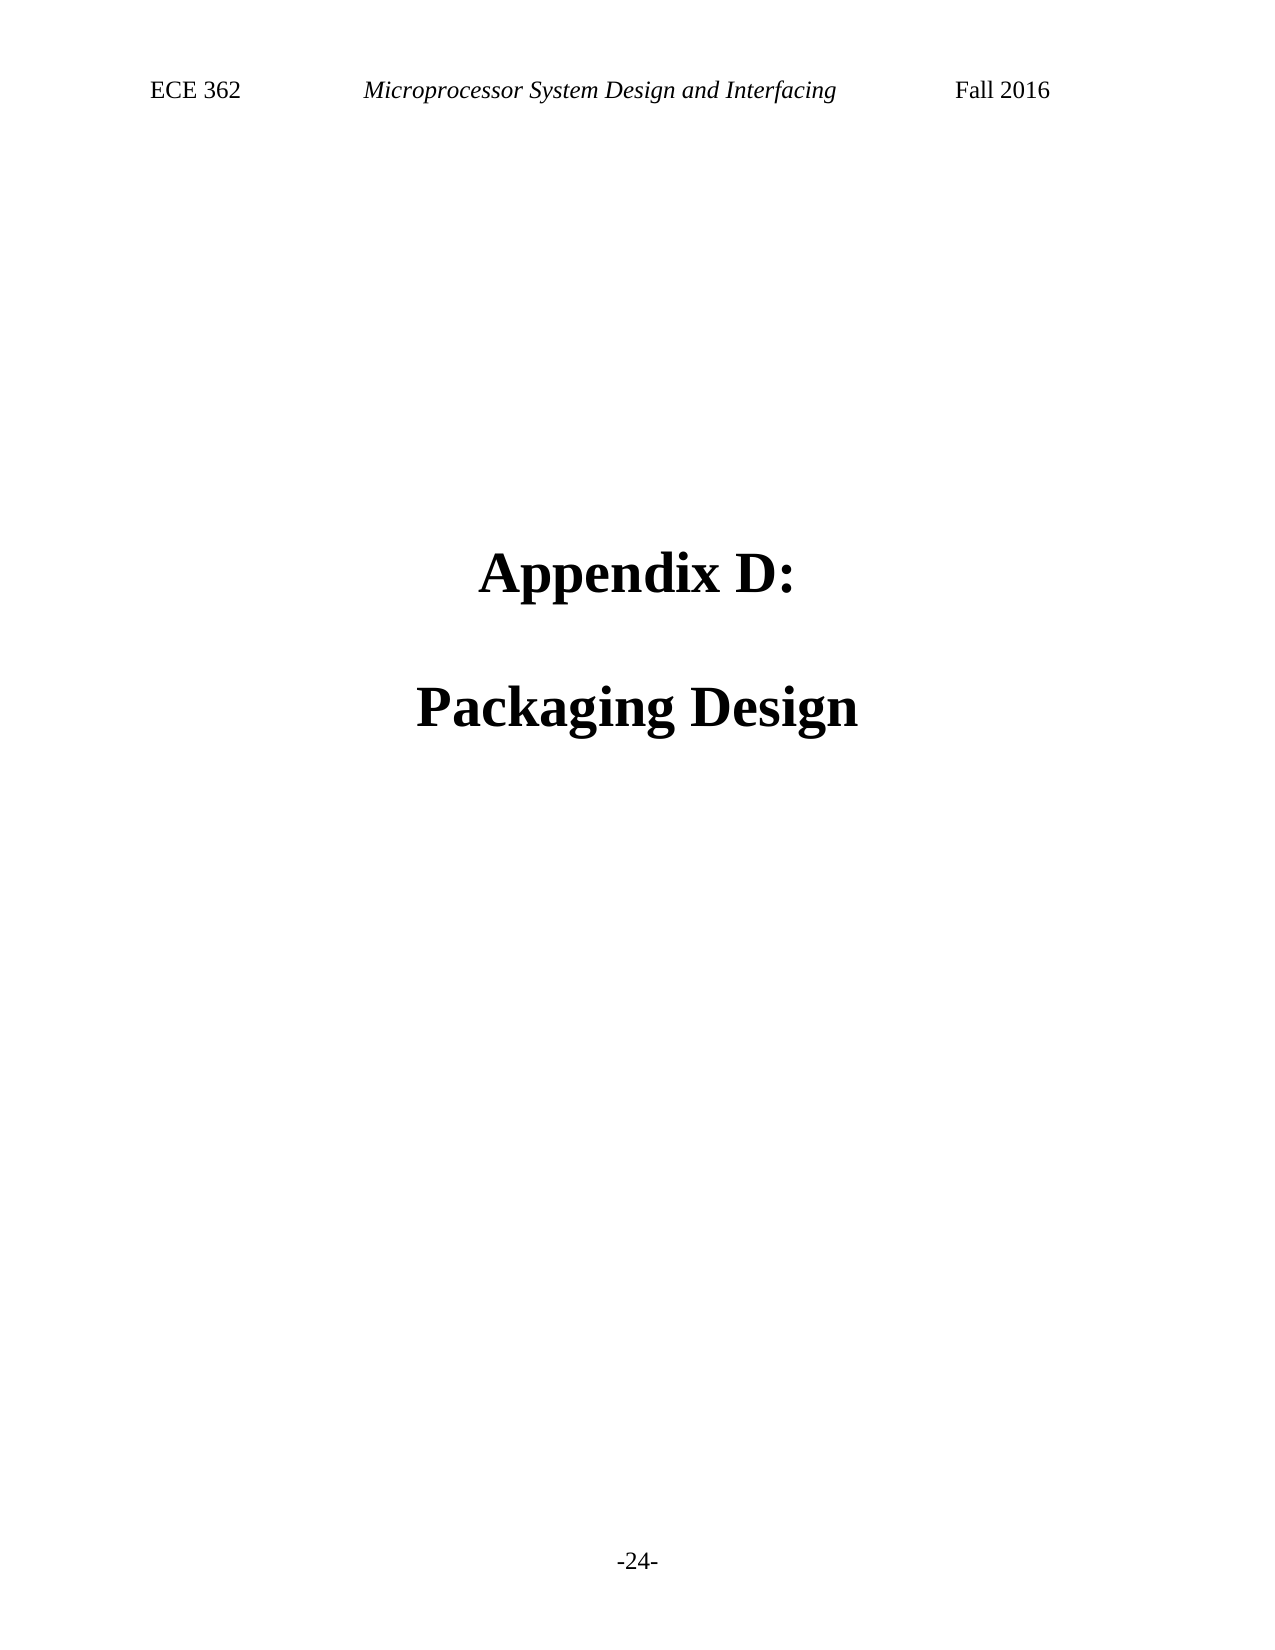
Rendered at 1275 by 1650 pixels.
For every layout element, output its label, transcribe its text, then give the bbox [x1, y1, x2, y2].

text Appendix D: [150, 537, 1125, 604]
text Packaging Design [150, 672, 1125, 739]
